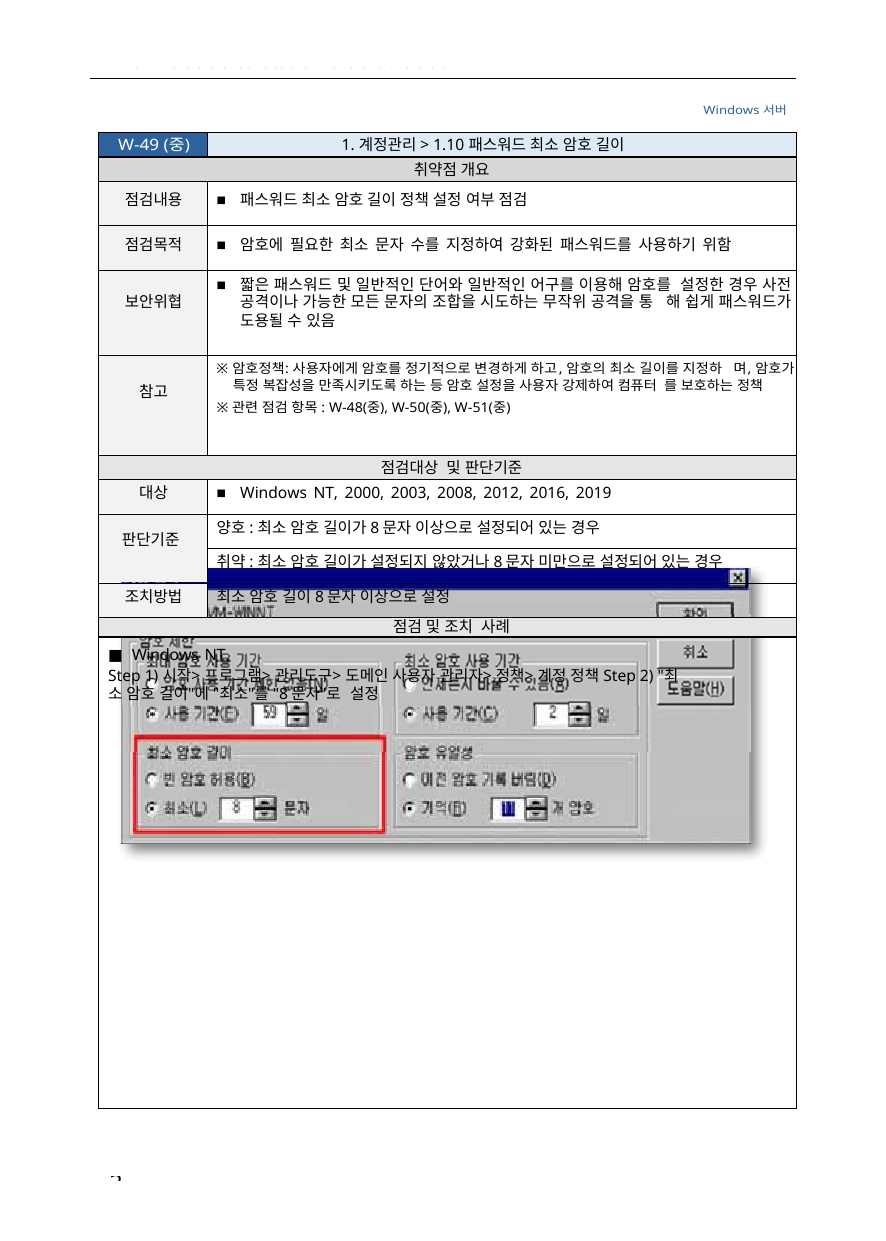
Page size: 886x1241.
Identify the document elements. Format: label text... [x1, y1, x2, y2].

picture [208, 565, 768, 583]
list Windows 서버 [649, 102, 787, 118]
picture [118, 638, 768, 862]
picture [208, 584, 768, 617]
